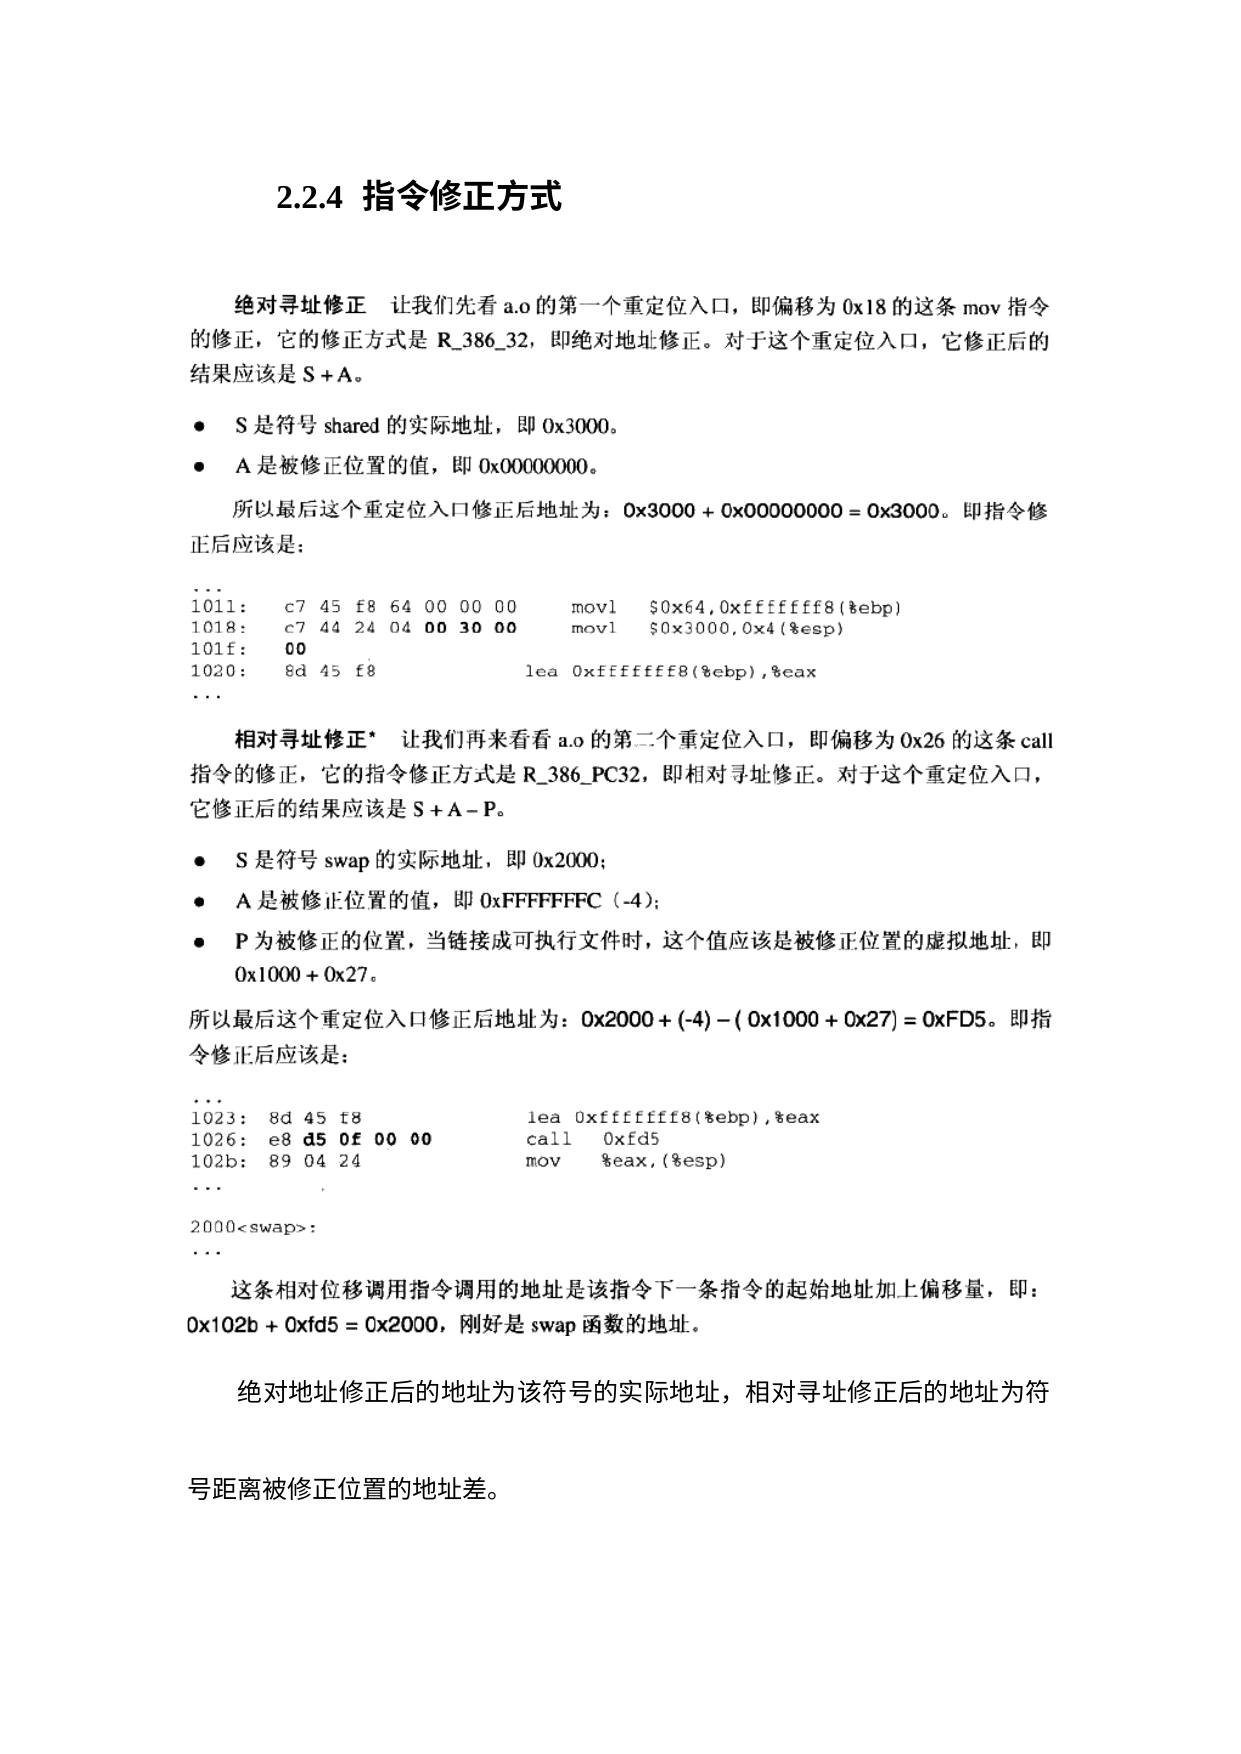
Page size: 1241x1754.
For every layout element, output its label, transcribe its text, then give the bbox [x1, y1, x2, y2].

picture [187, 726, 1053, 1336]
subtitle 指令修正方式 [276, 162, 1028, 227]
text 绝对地址修正后的地址为该符号的实际地址，相对寻址修正后的地址为符号距离被修正位置的地址差。 [187, 1358, 1053, 1520]
picture [187, 289, 1053, 708]
